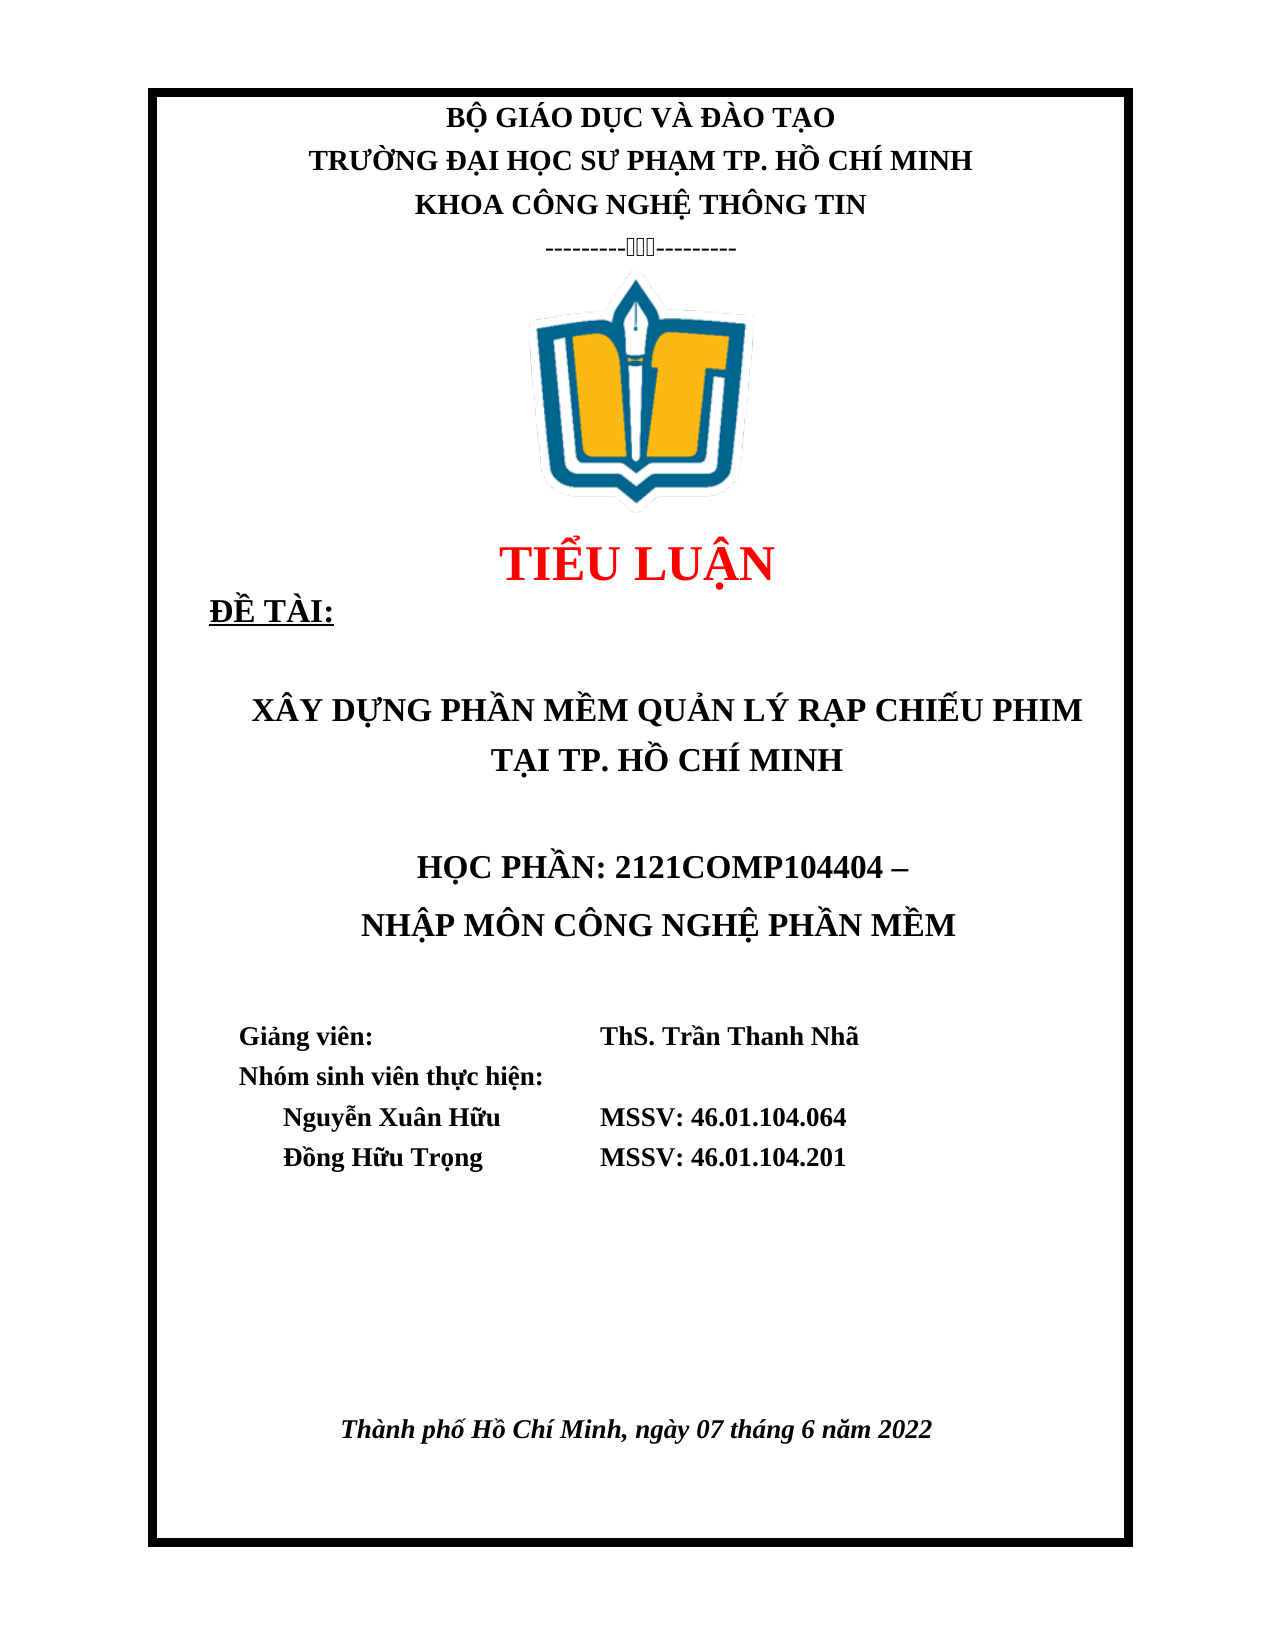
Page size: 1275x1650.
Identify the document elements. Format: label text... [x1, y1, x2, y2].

text HỌC PHẦN: 2121COMP104404 – [150, 847, 1125, 886]
text Thành phố Hồ Chí Minh, ngày 07 tháng 6 năm 2022 [150, 1413, 1125, 1445]
text Giảng viên: ThS. Trần Thanh Nhã [239, 1020, 1125, 1051]
text NHẬP MÔN CÔNG NGHỆ PHẦN MỀM [150, 905, 1125, 943]
text Nguyễn Xuân Hữu MSSV: 46.01.104.064 [283, 1101, 1125, 1132]
text XÂY DỰNG PHẦN MỀM QUẢN LÝ RẠP CHIẾU PHIM [150, 690, 1125, 729]
text TẠI TP. HỒ CHÍ MINH [150, 740, 1125, 778]
text TIỂU LUẬN [150, 533, 1125, 591]
text ĐỀ TÀI: [150, 591, 1125, 629]
text Nhóm sinh viên thực hiện: [239, 1060, 1125, 1092]
text Đồng Hữu Trọng MSSV: 46.01.104.201 [283, 1141, 1125, 1172]
